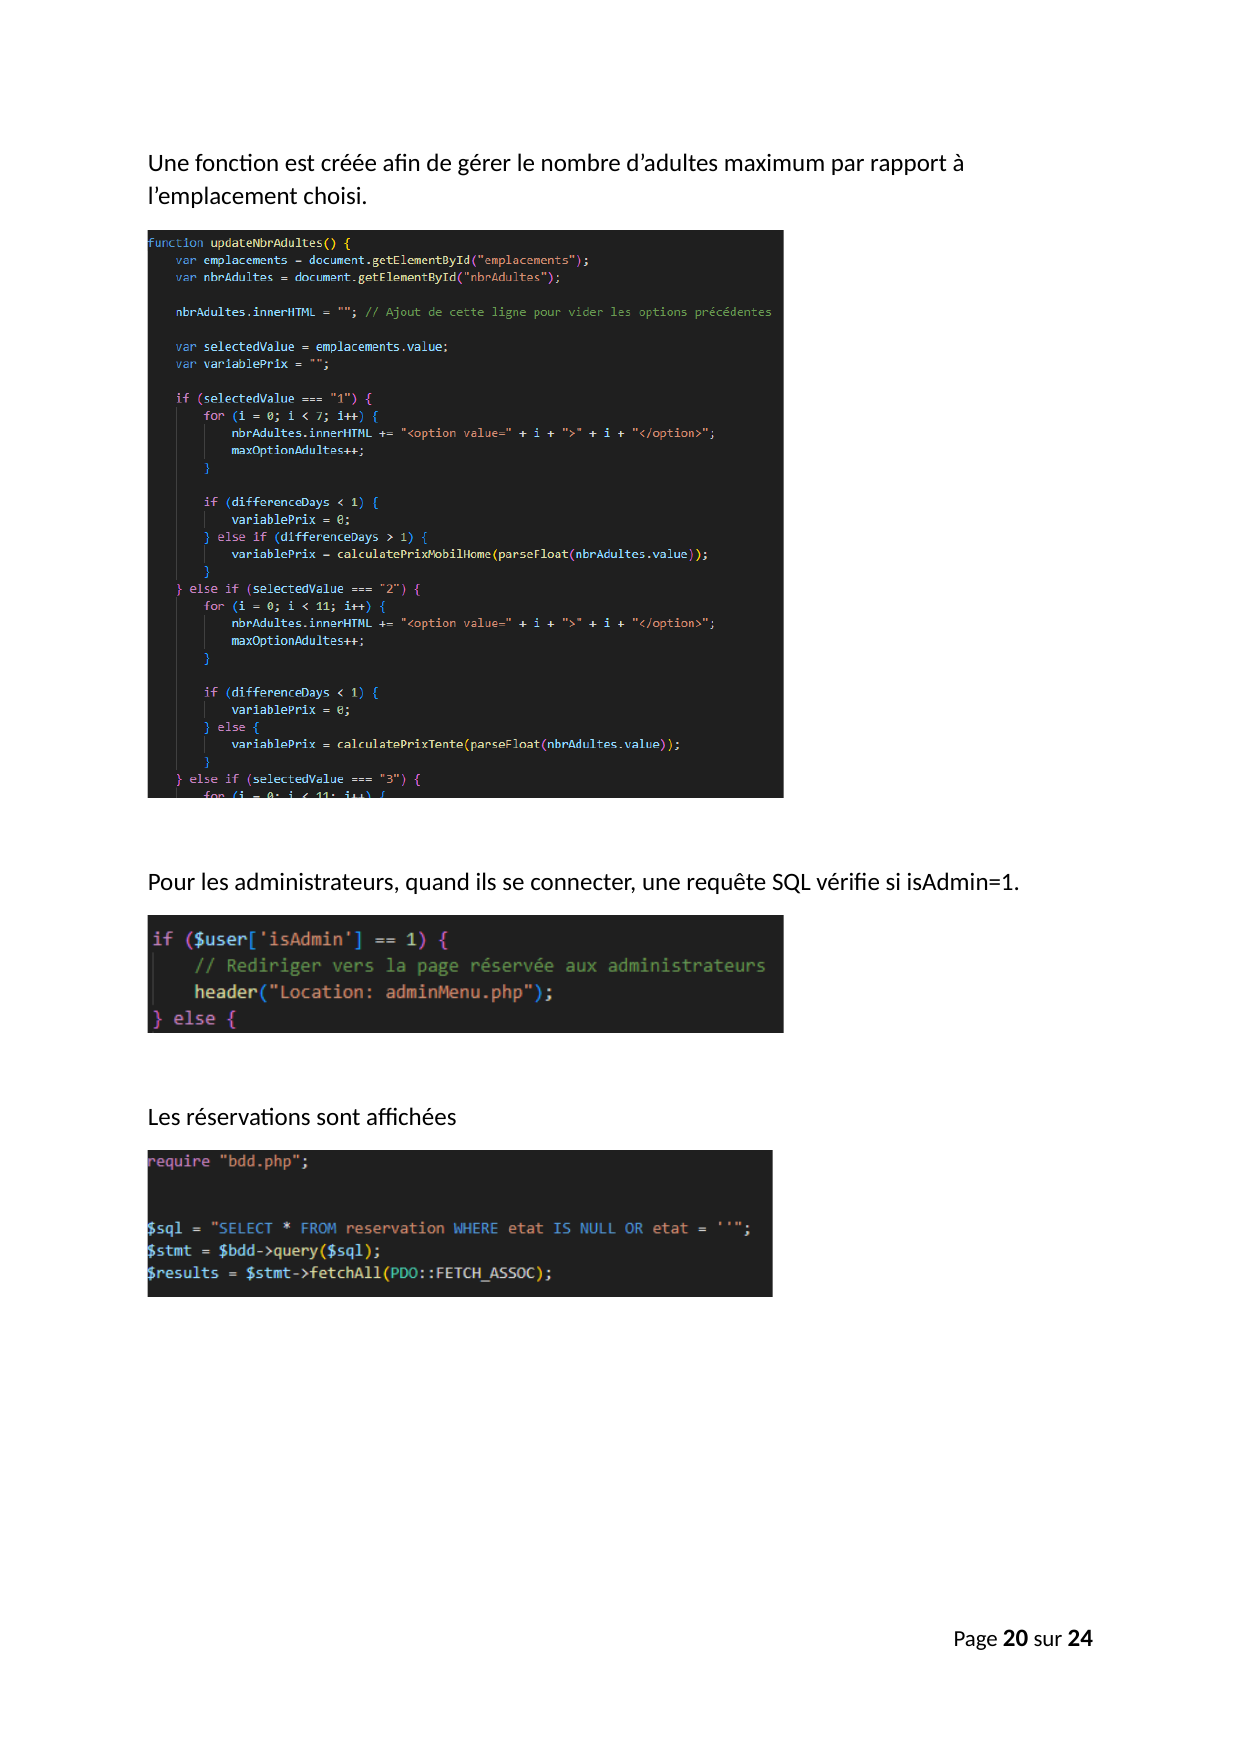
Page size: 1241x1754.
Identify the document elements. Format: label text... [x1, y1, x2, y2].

picture [147, 230, 784, 798]
picture [147, 1150, 773, 1297]
text Les réservations sont affichées [148, 1101, 1093, 1131]
text Une fonction est créée afin de gérer le nombre d’adultes maximum par rapport à l’emplacement choisi. [148, 148, 1093, 211]
picture [147, 915, 784, 1033]
text Pour les administrateurs, quand ils se connecter, une requête SQL vérifie si isAdmin=1. [148, 866, 1093, 897]
